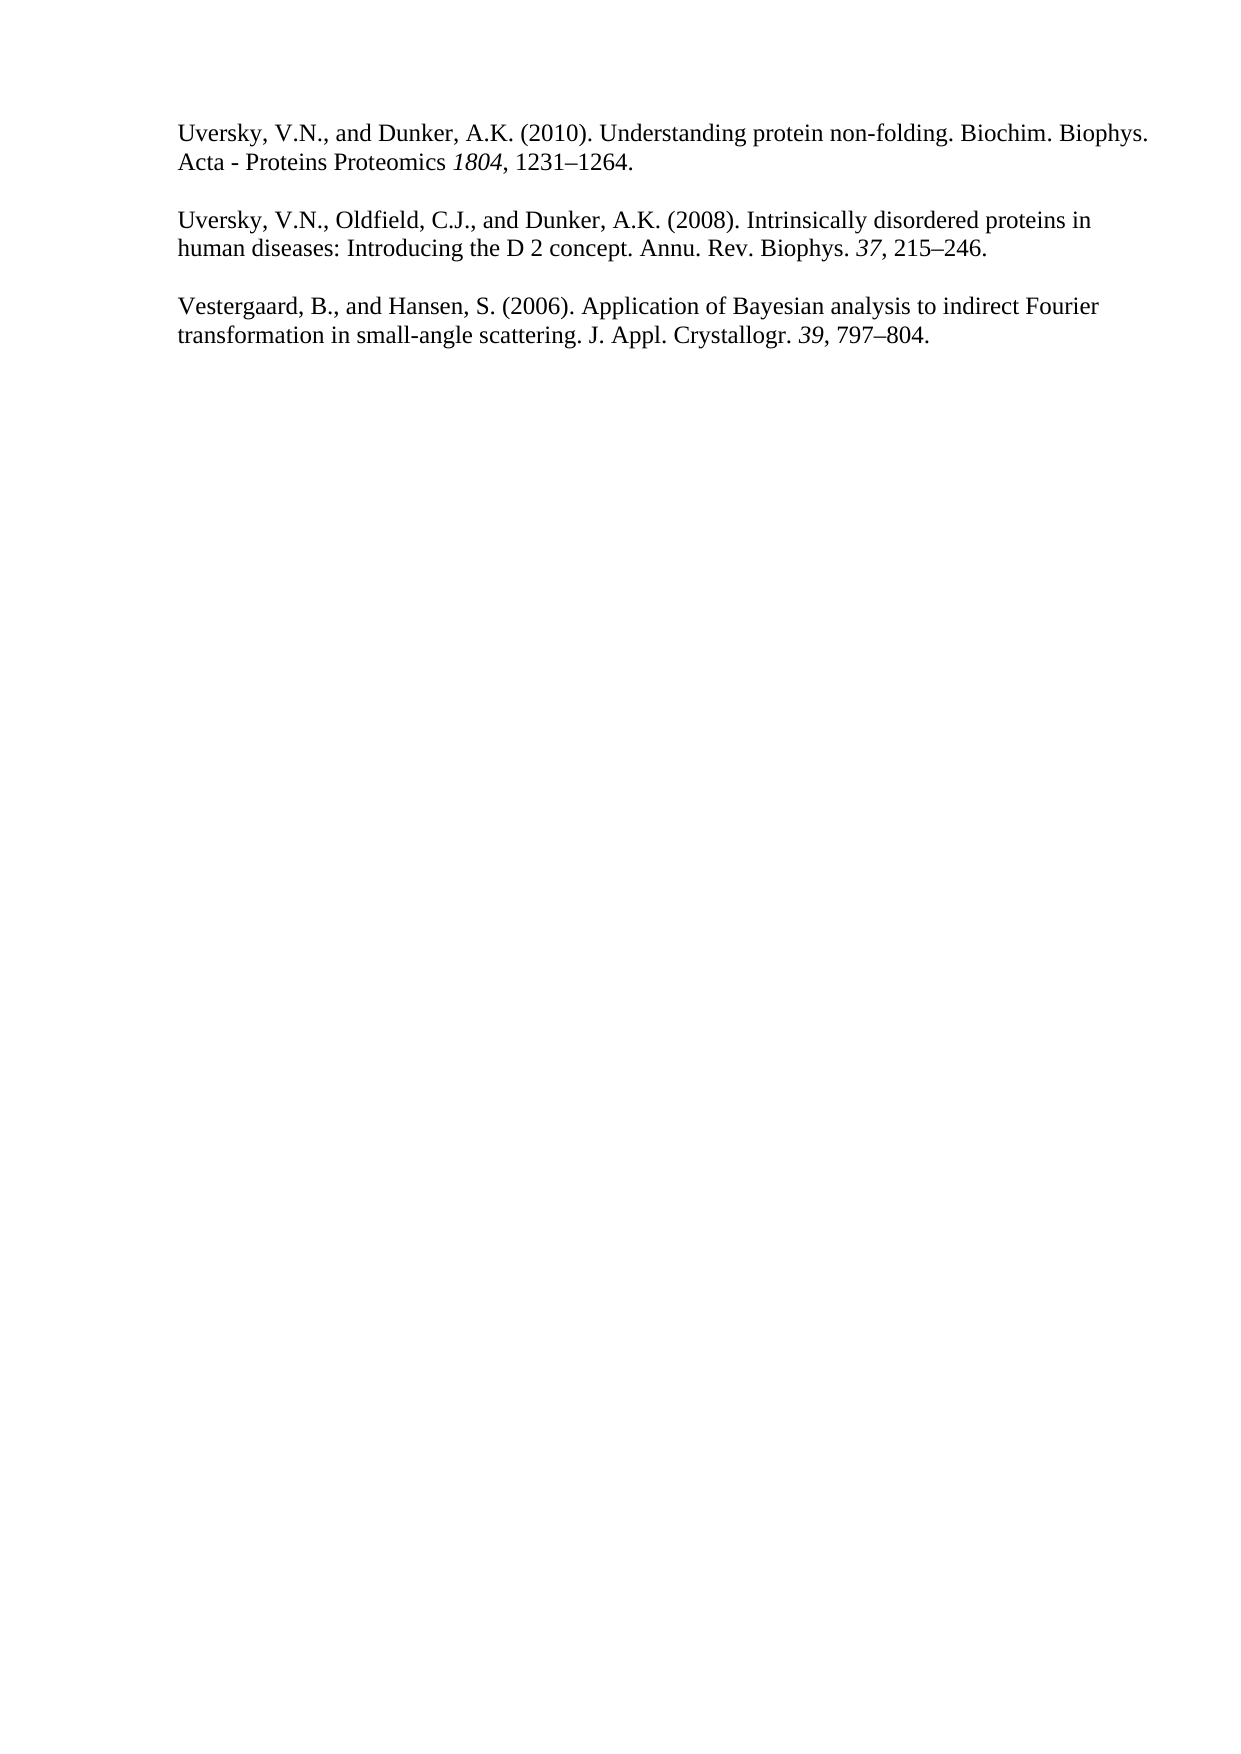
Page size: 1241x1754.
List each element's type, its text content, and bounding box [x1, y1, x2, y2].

text Uversky, V.N., and Dunker, A.K. (2010). Understanding protein non-folding. Biochim. Biophys. Acta - Proteins Proteomics 1804, 1231–1264. [177, 118, 1152, 176]
text Vestergaard, B., and Hansen, S. (2006). Application of Bayesian analysis to indirect Fourier transformation in small-angle scattering. J. Appl. Crystallogr. 39, 797–804. [177, 291, 1152, 349]
text Uversky, V.N., Oldfield, C.J., and Dunker, A.K. (2008). Intrinsically disordered proteins in human diseases: Introducing the D 2 concept. Annu. Rev. Biophys. 37, 215–246. [177, 205, 1152, 262]
